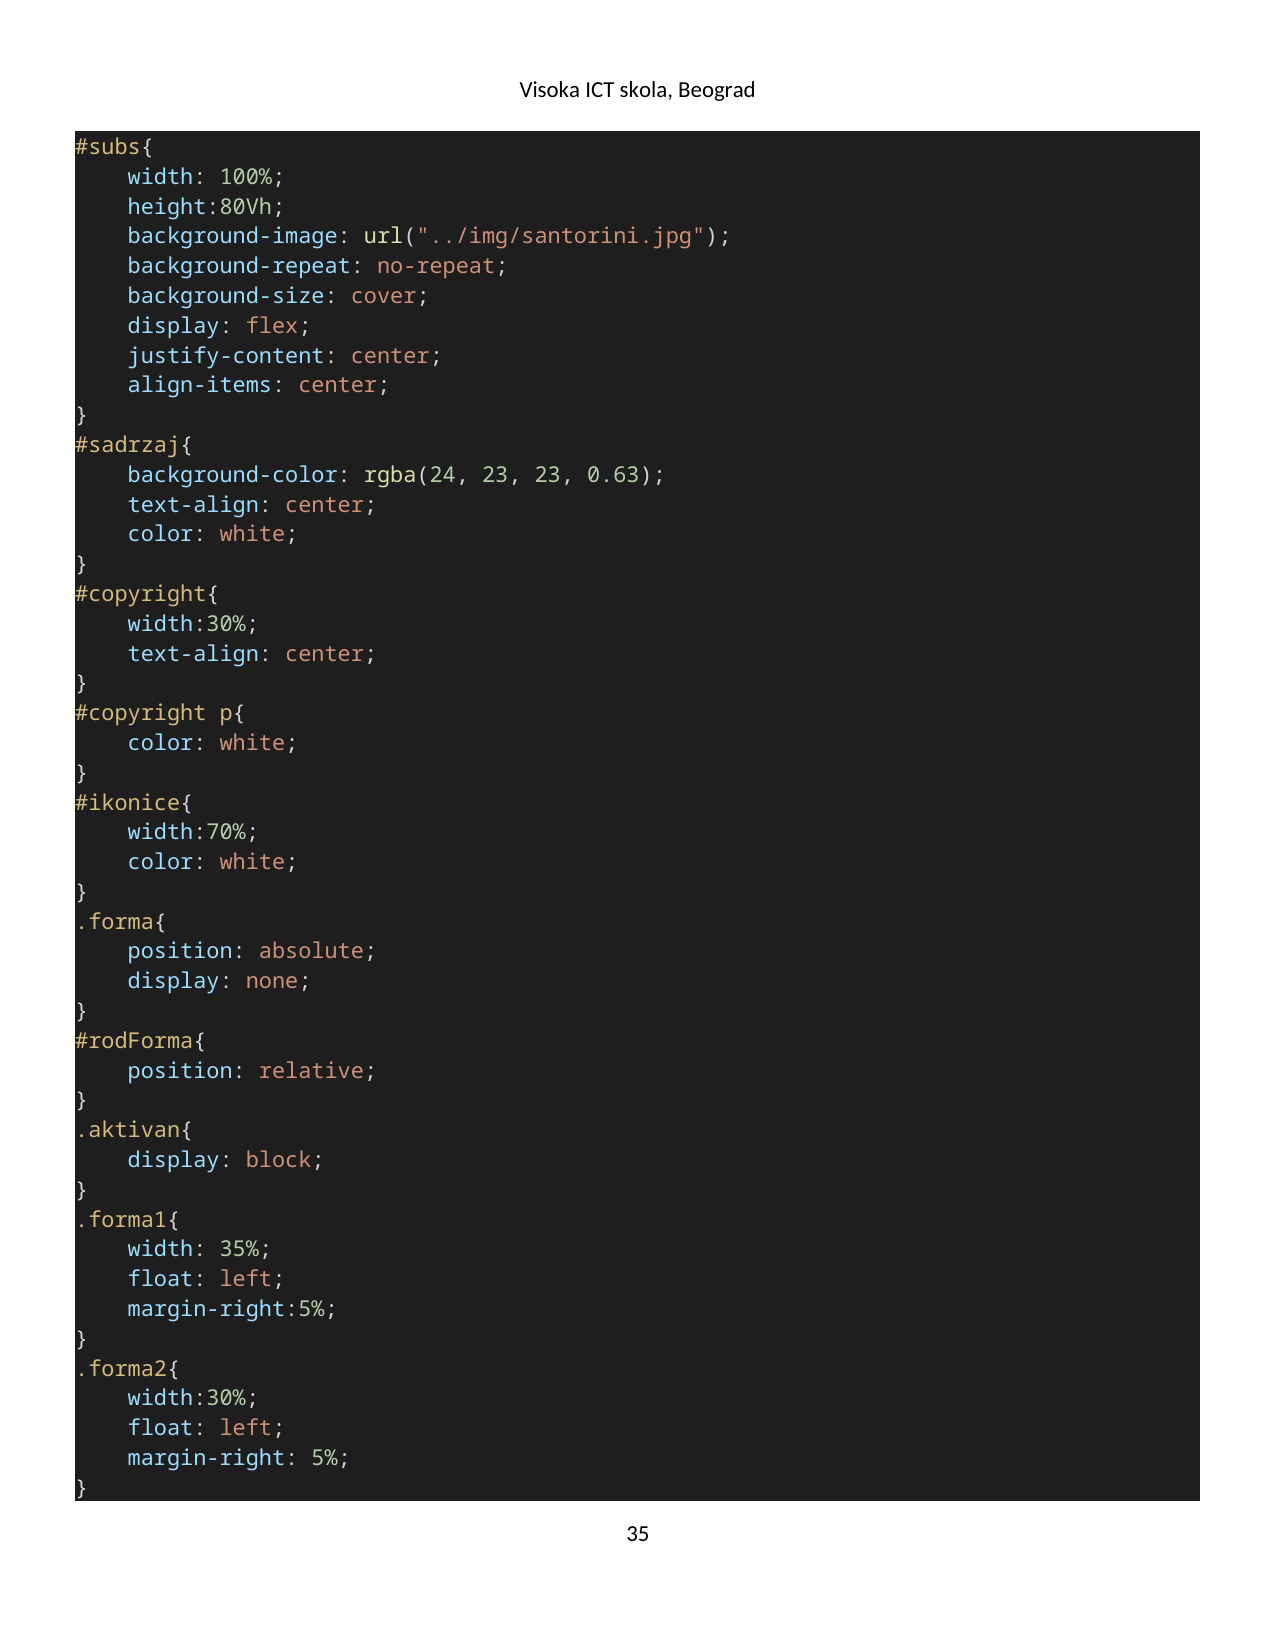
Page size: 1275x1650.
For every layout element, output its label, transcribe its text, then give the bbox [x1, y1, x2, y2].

text } [75, 1174, 1200, 1203]
text width:30%; [75, 1382, 1200, 1412]
text background-color: rgba(24, 23, 23, 0.63); [75, 459, 1200, 488]
text text-align: center; [75, 488, 1200, 518]
text color: white; [75, 727, 1200, 757]
text display: flex; [75, 310, 1200, 339]
text } [75, 667, 1200, 697]
text } [75, 876, 1200, 906]
text margin-right:5%; [75, 1293, 1200, 1323]
text margin-right: 5%; [75, 1442, 1200, 1472]
text width:70%; [75, 816, 1200, 846]
text } [75, 1472, 1200, 1501]
text align-items: center; [75, 369, 1200, 399]
text #sadrzaj{ [75, 429, 1200, 459]
text .aktivan{ [75, 1114, 1200, 1144]
text .forma1{ [75, 1203, 1200, 1233]
text } [75, 1084, 1200, 1114]
text height:80Vh; [75, 191, 1200, 220]
text width: 100%; [75, 161, 1200, 191]
text #ikonice{ [75, 786, 1200, 816]
text position: absolute; [75, 935, 1200, 965]
text #copyright p{ [75, 697, 1200, 727]
text .forma{ [75, 906, 1200, 935]
text display: block; [75, 1144, 1200, 1174]
text } [75, 995, 1200, 1025]
text background-repeat: no-repeat; [75, 250, 1200, 280]
text color: white; [75, 518, 1200, 548]
text } [75, 1323, 1200, 1352]
text } [75, 399, 1200, 429]
text width:30%; [75, 608, 1200, 637]
text background-image: url("../img/santorini.jpg"); [75, 220, 1200, 250]
text color: white; [75, 846, 1200, 876]
text justify-content: center; [75, 339, 1200, 369]
text } [75, 757, 1200, 786]
text float: left; [75, 1412, 1200, 1442]
text } [75, 548, 1200, 578]
text #copyright{ [75, 578, 1200, 608]
text #subs{ [75, 131, 1200, 161]
text float: left; [75, 1263, 1200, 1293]
text width: 35%; [75, 1233, 1200, 1263]
text text-align: center; [75, 637, 1200, 667]
text position: relative; [75, 1054, 1200, 1084]
text display: none; [75, 965, 1200, 995]
text background-size: cover; [75, 280, 1200, 310]
text #rodForma{ [75, 1025, 1200, 1054]
text .forma2{ [75, 1352, 1200, 1382]
